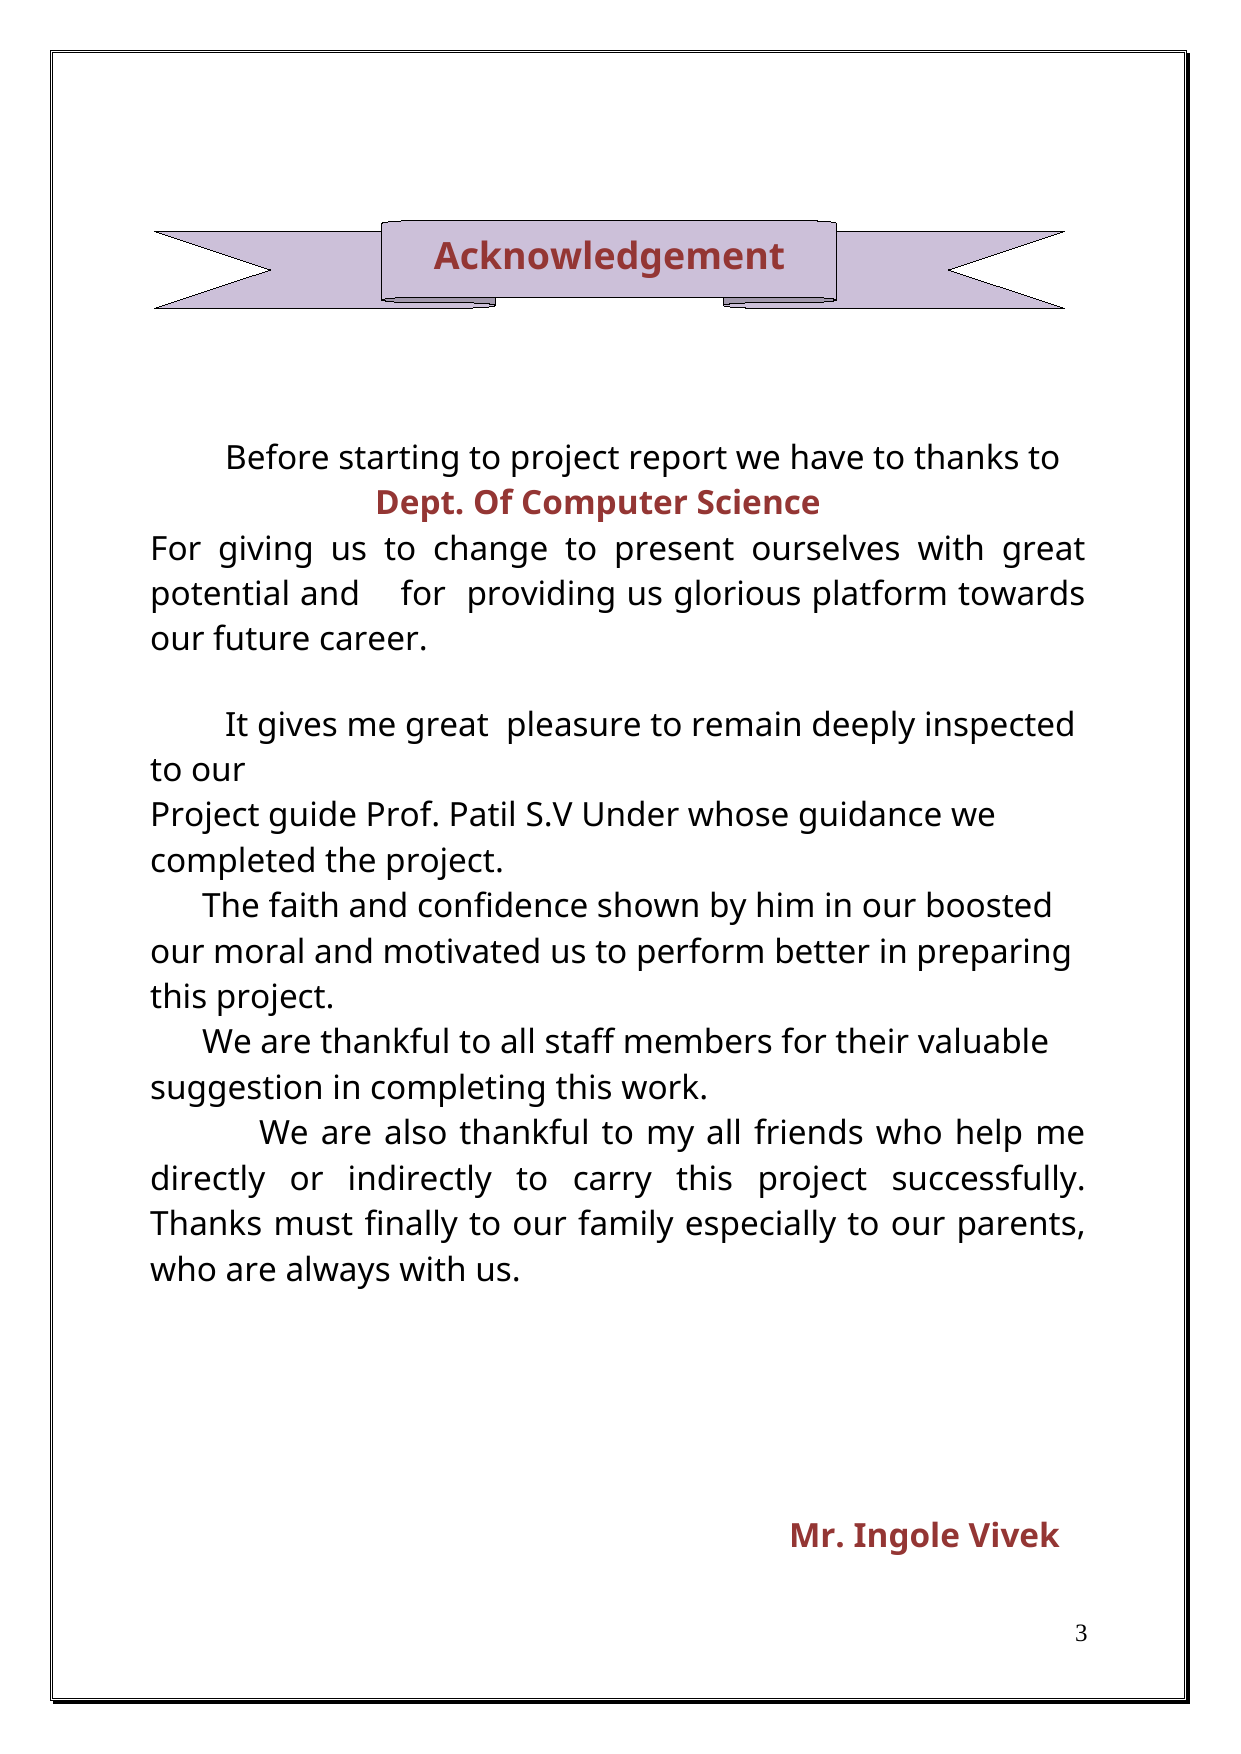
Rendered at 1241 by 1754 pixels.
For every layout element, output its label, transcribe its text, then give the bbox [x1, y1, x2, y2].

text Dept. Of Computer Science [300, 479, 1087, 524]
text We are also thankful to my all friends who help me directly or indirectly to carry this project successfully. Thanks must finally to our family especially to our parents, who are always with us. [150, 1109, 1087, 1291]
text It gives me great pleasure to remain deeply inspected to our [150, 700, 1087, 791]
text The faith and confidence shown by him in our boosted our moral and motivated us to perform better in preparing this project. [150, 882, 1087, 1018]
text Before starting to project report we have to thanks to [150, 433, 1087, 479]
text Mr. Ingole Vivek [600, 1512, 1087, 1557]
text Project guide Prof. Patil S.V Under whose guidance we completed the project. [150, 791, 1087, 882]
text For giving us to change to present ourselves with great potential and for providing us glorious platform towards our future career. [150, 524, 1087, 661]
text We are thankful to all staff members for their valuable suggestion in completing this work. [150, 1018, 1087, 1109]
